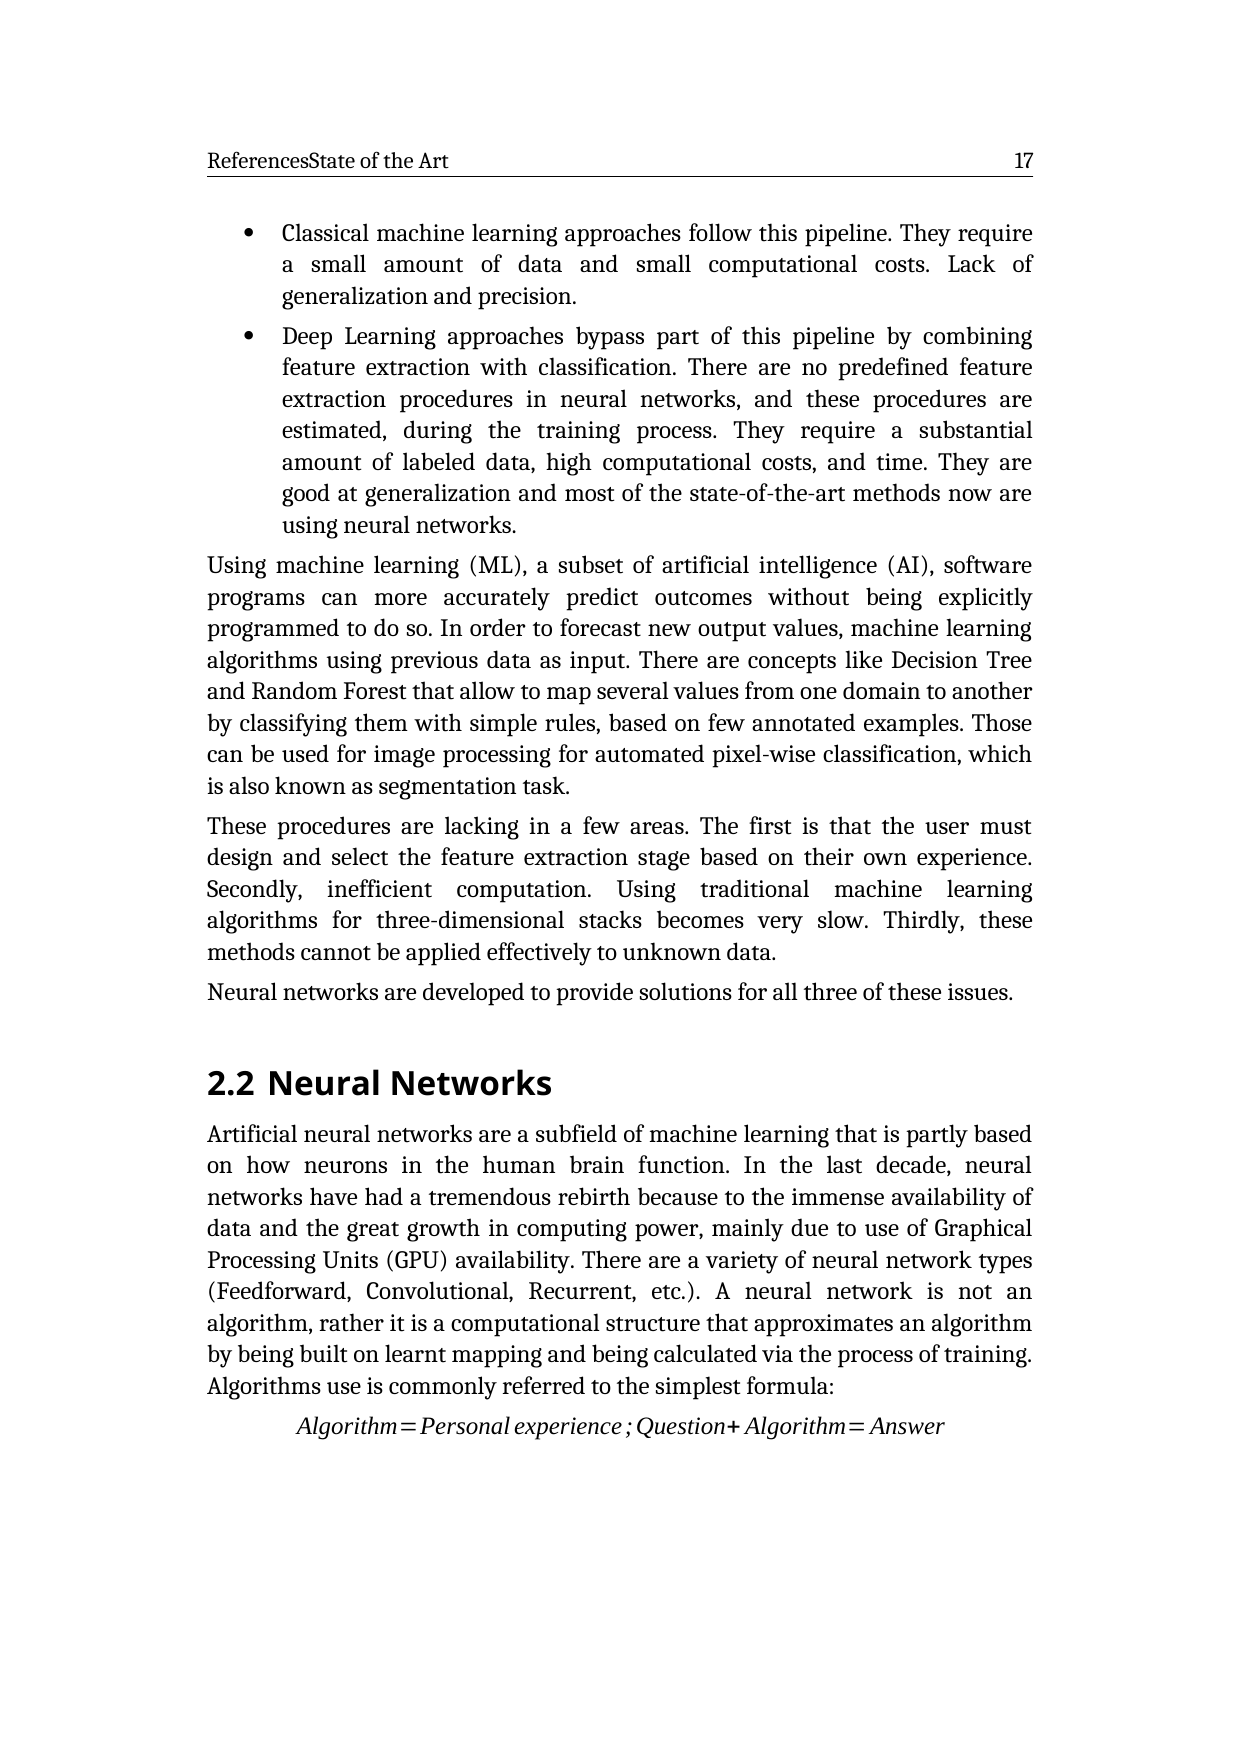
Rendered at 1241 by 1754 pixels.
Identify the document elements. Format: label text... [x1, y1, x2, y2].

list Classical machine learning approaches follow this pipeline. They require a small amount of data and small computational costs. Lack of generalization and precision. [244, 218, 1033, 310]
text These procedures are lacking in a few areas. The first is that the user must design and select the feature extraction stage based on their own experience. Secondly, inefficient computation. Using traditional machine learning algorithms for three-dimensional stacks becomes very slow. Thirdly, these methods cannot be applied effectively to unknown data. [207, 812, 1033, 967]
list Deep Learning approaches bypass part of this pipeline by combining feature extraction with classification. There are no predefined feature extraction procedures in neural networks, and these procedures are estimated, during the training process. They require a substantial amount of labeled data, high computational costs, and time. They are good at generalization and most of the state-of-the-art methods now are using neural networks. [244, 322, 1033, 540]
text Artificial neural networks are a subfield of machine learning that is partly based on how neurons in the human brain function. In the last decade, neural networks have had a tremendous rebirth because to the immense availability of data and the great growth in computing power, mainly due to use of Graphical Processing Units (GPU) availability. There are a variety of neural network types (Feedforward, Convolutional, Recurrent, etc.). A neural network is not an algorithm, rather it is a computational structure that approximates an algorithm by being built on learnt mapping and being calculated via the process of training. Algorithms use is commonly referred to the simplest formula: [207, 1119, 1033, 1401]
text Using machine learning (ML), a subset of artificial intelligence (AI), software programs can more accurately predict outcomes without being explicitly programmed to do so. In order to forecast new output values, machine learning algorithms using previous data as input. There are concepts like Decision Tree and Random Forest that allow to map several values from one domain to another by classifying them with simple rules, based on few annotated examples. Those can be used for image processing for automated pixel-wise classification, which is also known as segmentation task. [207, 551, 1033, 801]
subtitle Neural Networks [207, 1059, 1033, 1105]
text Neural networks are developed to provide solutions for all three of these issues. [207, 978, 1033, 1007]
